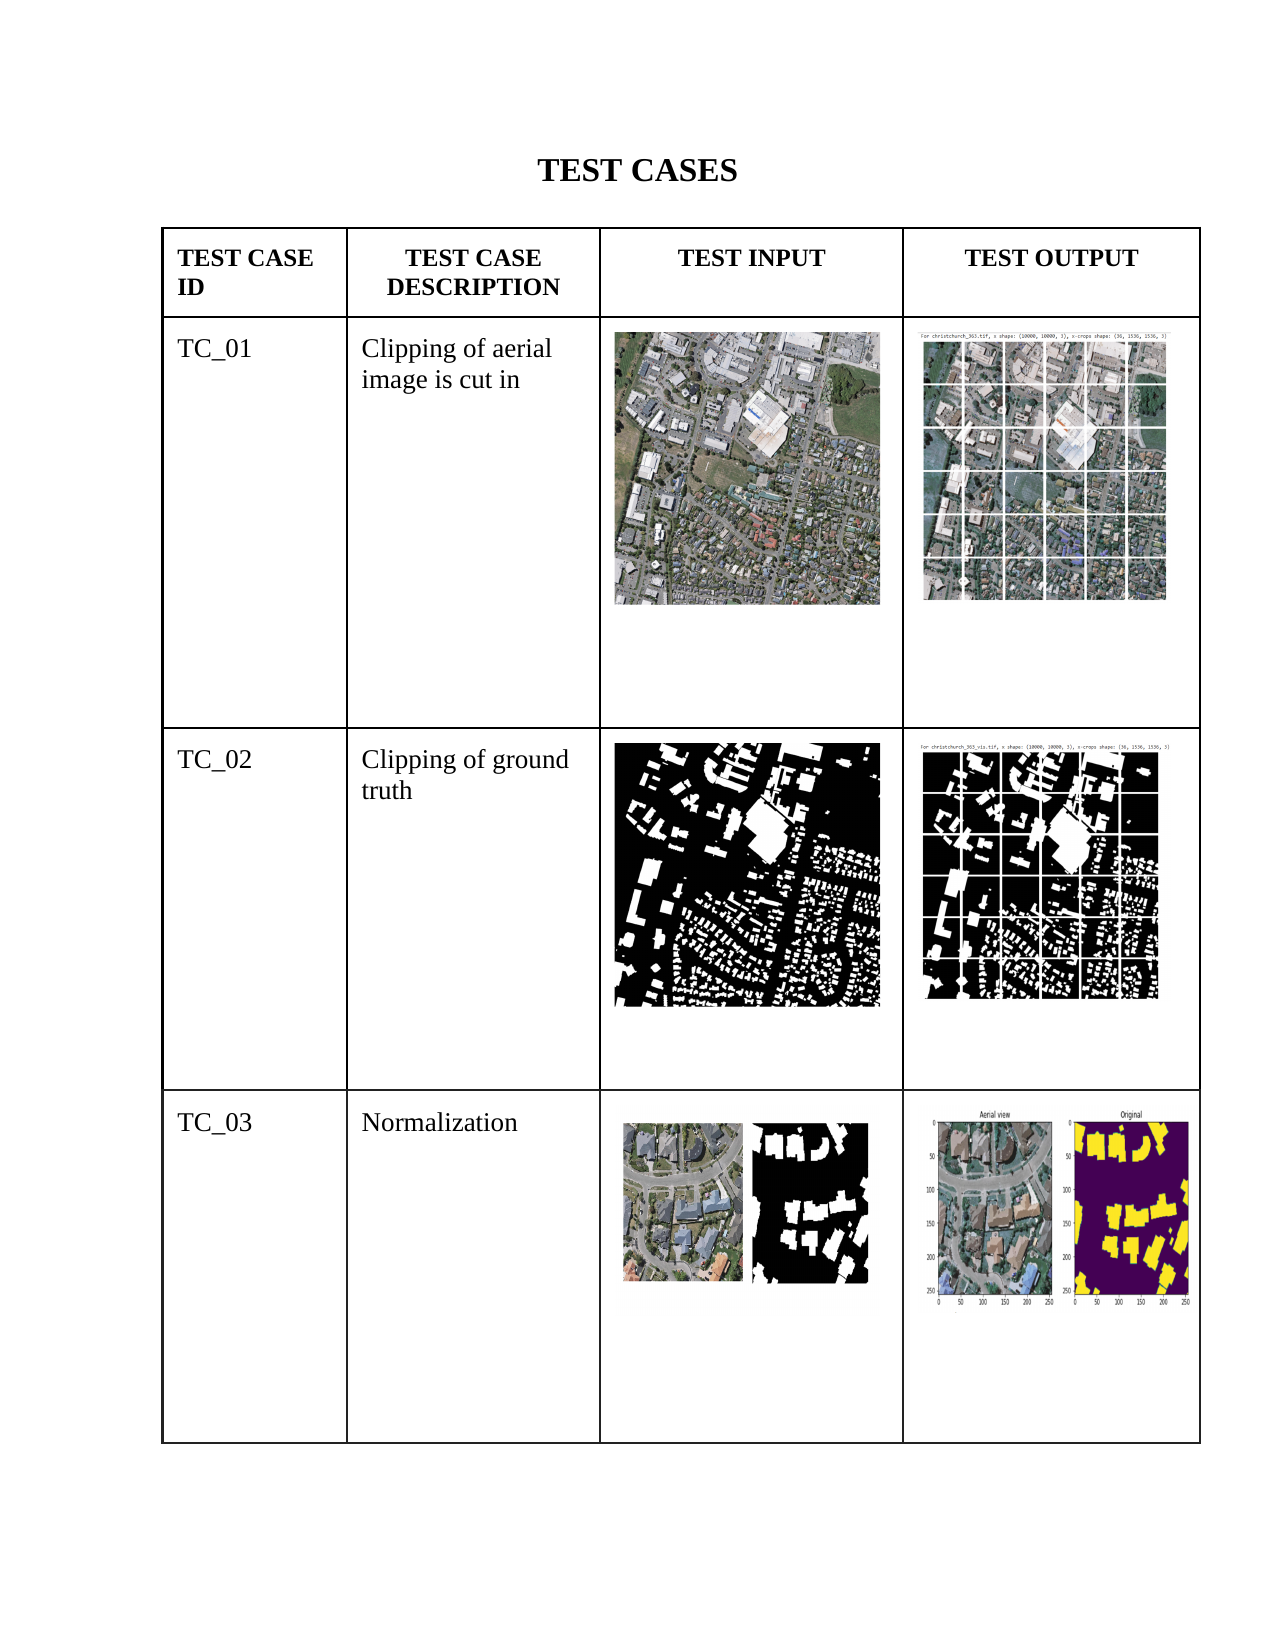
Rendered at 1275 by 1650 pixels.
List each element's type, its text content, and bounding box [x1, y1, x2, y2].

picture [917, 1105, 1198, 1313]
table_cell [601, 318, 902, 727]
table_header TEST OUTPUT [904, 229, 1199, 316]
table_cell [904, 729, 1199, 1089]
table_cell [601, 729, 902, 1089]
picture [917, 743, 1171, 1002]
table_cell Normalization [348, 1091, 599, 1442]
table_cell Clipping of aerial image is cut in [348, 318, 599, 727]
table_header TEST INPUT [601, 229, 902, 316]
table_cell TC_01 [164, 318, 346, 727]
table_cell Clipping of ground truth [348, 729, 599, 1089]
picture [614, 332, 881, 605]
picture [917, 332, 1171, 604]
table_header TEST CASE DESCRIPTION [348, 229, 599, 316]
table_cell [904, 318, 1199, 727]
table_cell TC_03 [164, 1091, 346, 1442]
picture [614, 743, 881, 1007]
table_cell [601, 1091, 902, 1442]
table_header TEST CASE ID [164, 229, 346, 316]
text TEST CASES [150, 150, 1125, 188]
table_cell TC_02 [164, 729, 346, 1089]
picture [614, 1105, 881, 1316]
table_cell [904, 1091, 1199, 1442]
